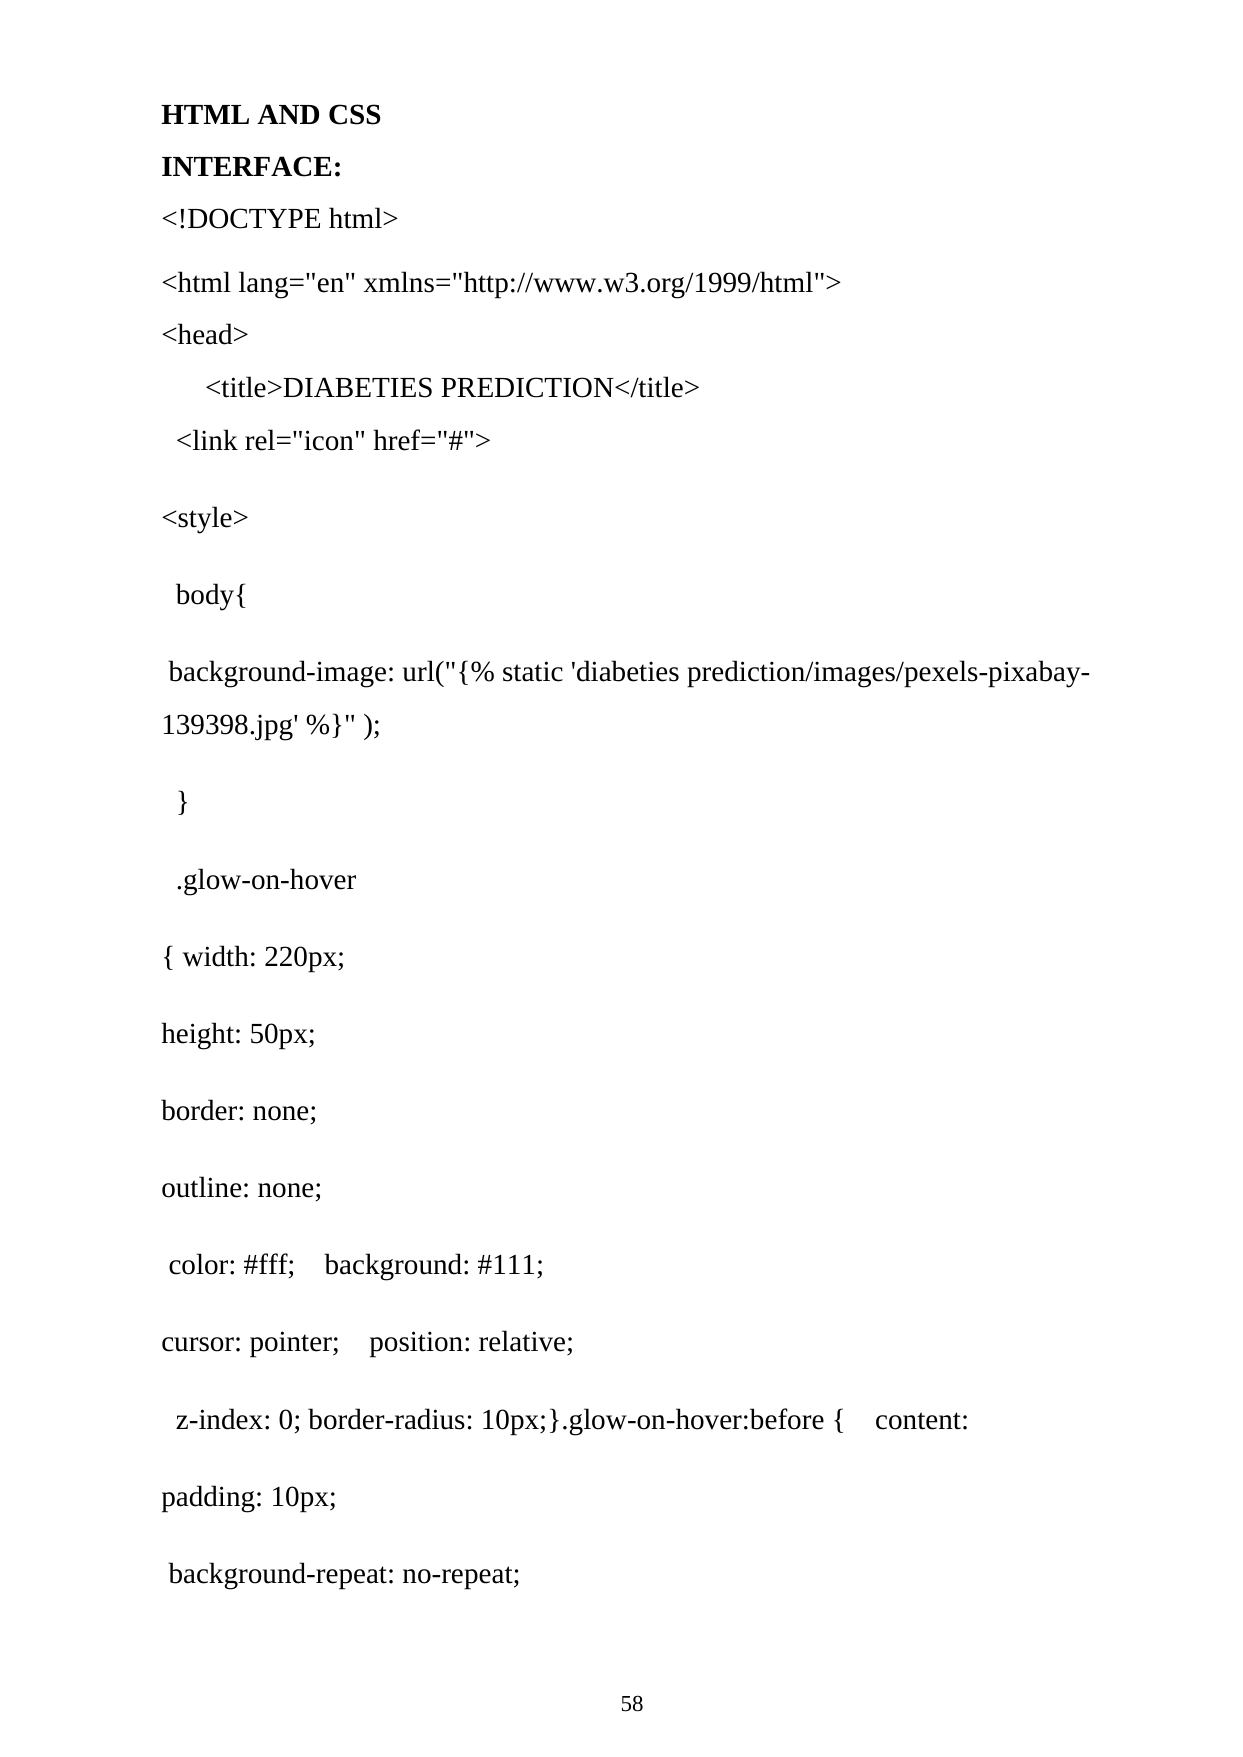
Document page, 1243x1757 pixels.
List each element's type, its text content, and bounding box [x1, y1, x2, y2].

text <style> body{ [161, 500, 317, 611]
text <head> [161, 317, 1205, 351]
text <html lang="en" xmlns="http://www.w3.org/1999/html"> [161, 265, 1205, 298]
text <link rel="icon" href="#"> [176, 423, 1205, 456]
text <!DOCTYPE html> [161, 201, 1205, 235]
subtitle HTML AND CSS INTERFACE: [161, 97, 398, 183]
text color: #fff; background: #111; cursor: pointer; position: relative; [161, 1247, 576, 1358]
text <title>DIABETIES PREDICTION</title> [205, 370, 1205, 404]
text background-image: url("{% static 'diabeties prediction/images/pexels-pixabay- [168, 654, 1205, 688]
text .glow-on-hover { width: 220px; height: 50px; border: none; outline: none; [161, 862, 398, 1204]
text } [176, 784, 1205, 818]
text background-repeat: no-repeat; [168, 1556, 1205, 1589]
text 139398.jpg' %}" ); [161, 707, 1205, 740]
text z-index: 0; border-radius: 10px;}.glow-on-hover:before { content: padding: 10px; [161, 1402, 971, 1512]
